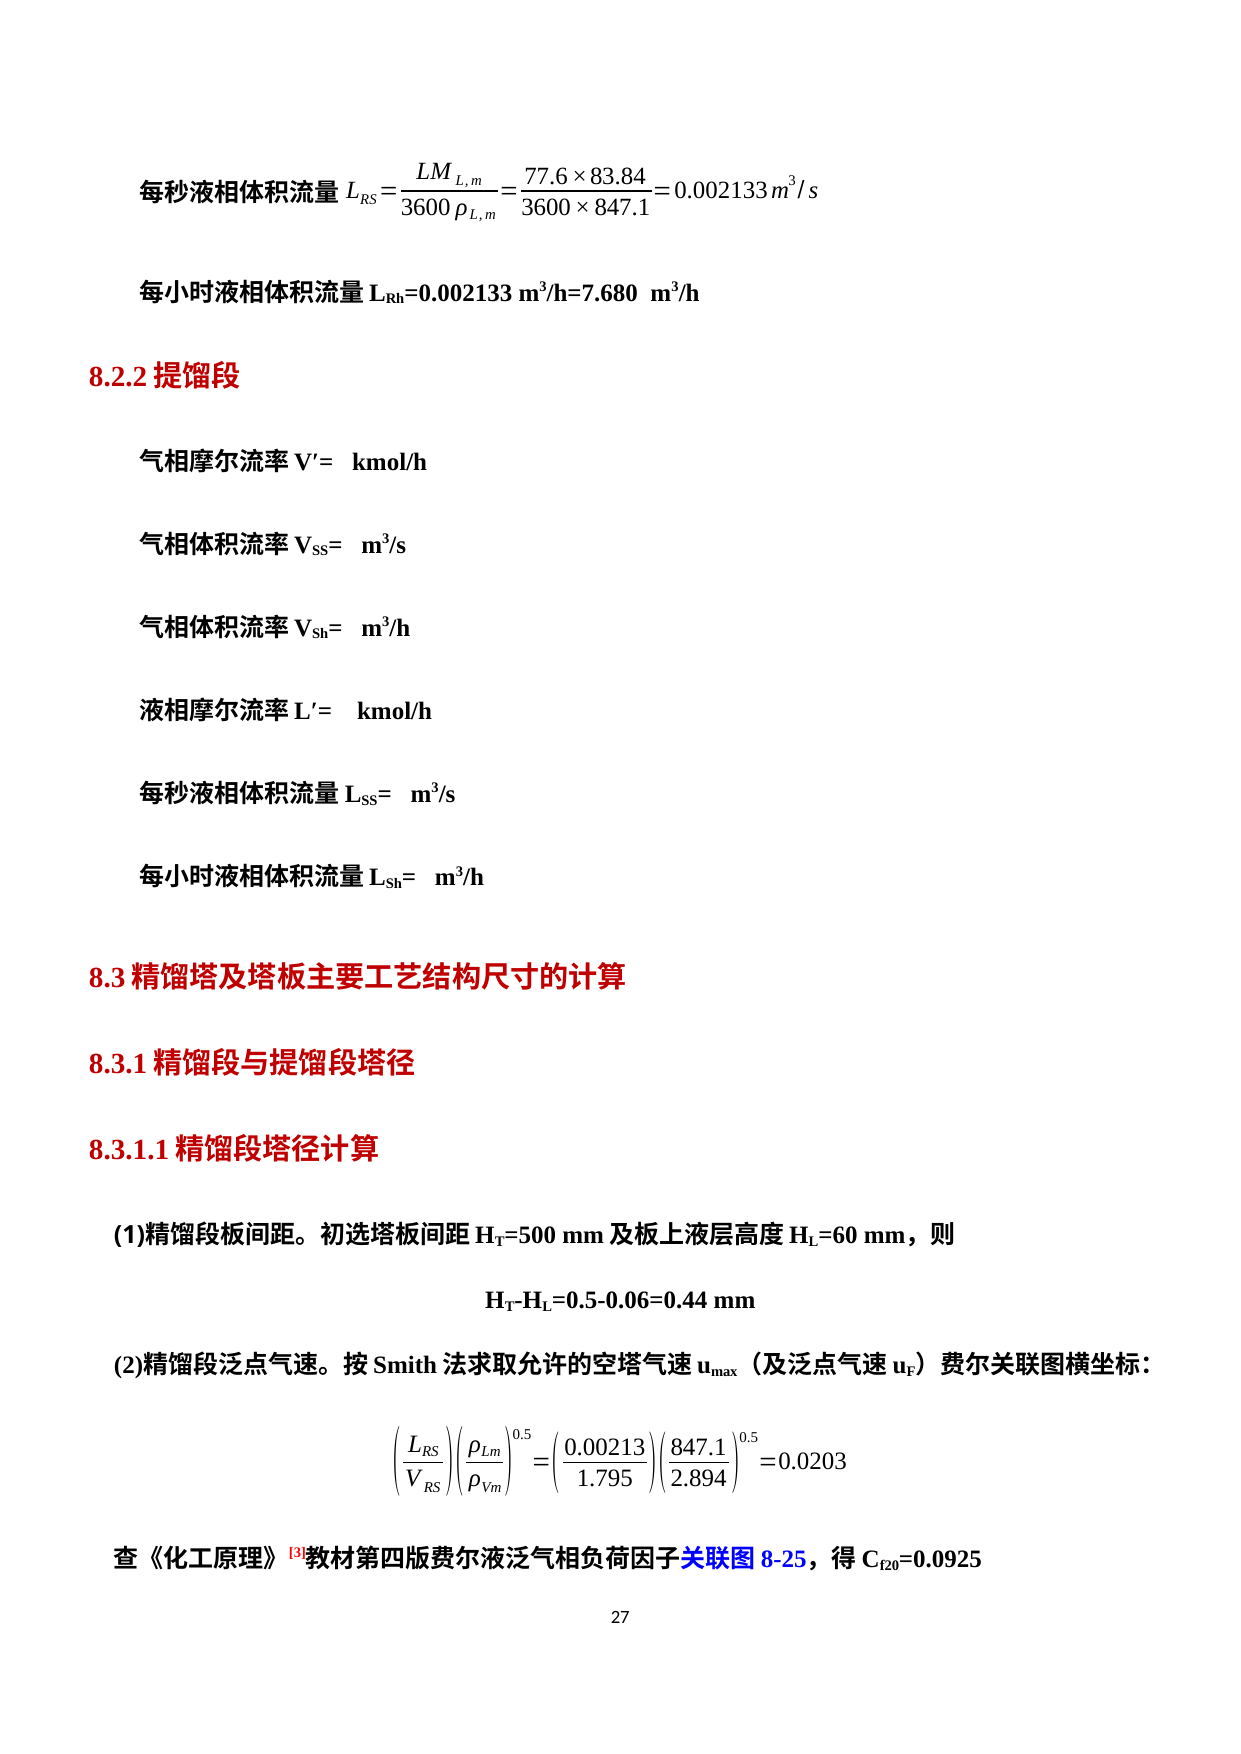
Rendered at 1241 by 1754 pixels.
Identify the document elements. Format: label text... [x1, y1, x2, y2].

text HT-HL=0.5-0.06=0.44 mm [89, 1283, 1152, 1316]
text 每秒液相体积流量 [89, 142, 1152, 239]
text (2)精馏段泛点气速。按Smith法求取允许的空塔气速umax（及泛点气速uF）费尔关联图横坐标： [89, 1330, 1152, 1395]
text 查《化工原理》[3]教材第四版费尔液泛气相负荷因子关联图8-25，得Cf20=0.0925 [89, 1524, 1152, 1589]
text 8.3.1精馏段与提馏段塔径 [89, 1028, 1152, 1093]
text 每小时液相体积流量LRh=0.002133 m3/h=7.680 m3/h [89, 258, 1152, 323]
text 气相体积流率VSS= m3/s [89, 510, 1152, 575]
text 每秒液相体积流量 LSS= m3/s [89, 759, 1152, 824]
text 8.3精馏塔及塔板主要工艺结构尺寸的计算 [89, 942, 1152, 1007]
text 8.2.2提馏段 [89, 341, 1152, 406]
text 气相体积流率VSh= m3/h [89, 593, 1152, 658]
text 气相摩尔流率Vʹ= kmol/h [89, 427, 1152, 492]
text (1)精馏段板间距。初选塔板间距HT=500 mm及板上液层高度HL=60 mm，则 [89, 1200, 1152, 1265]
text 液相摩尔流率Lʹ= kmol/h [89, 676, 1152, 741]
text 8.3.1.1精馏段塔径计算 [89, 1114, 1152, 1179]
text 每小时液相体积流量LSh= m3/h [89, 842, 1152, 907]
